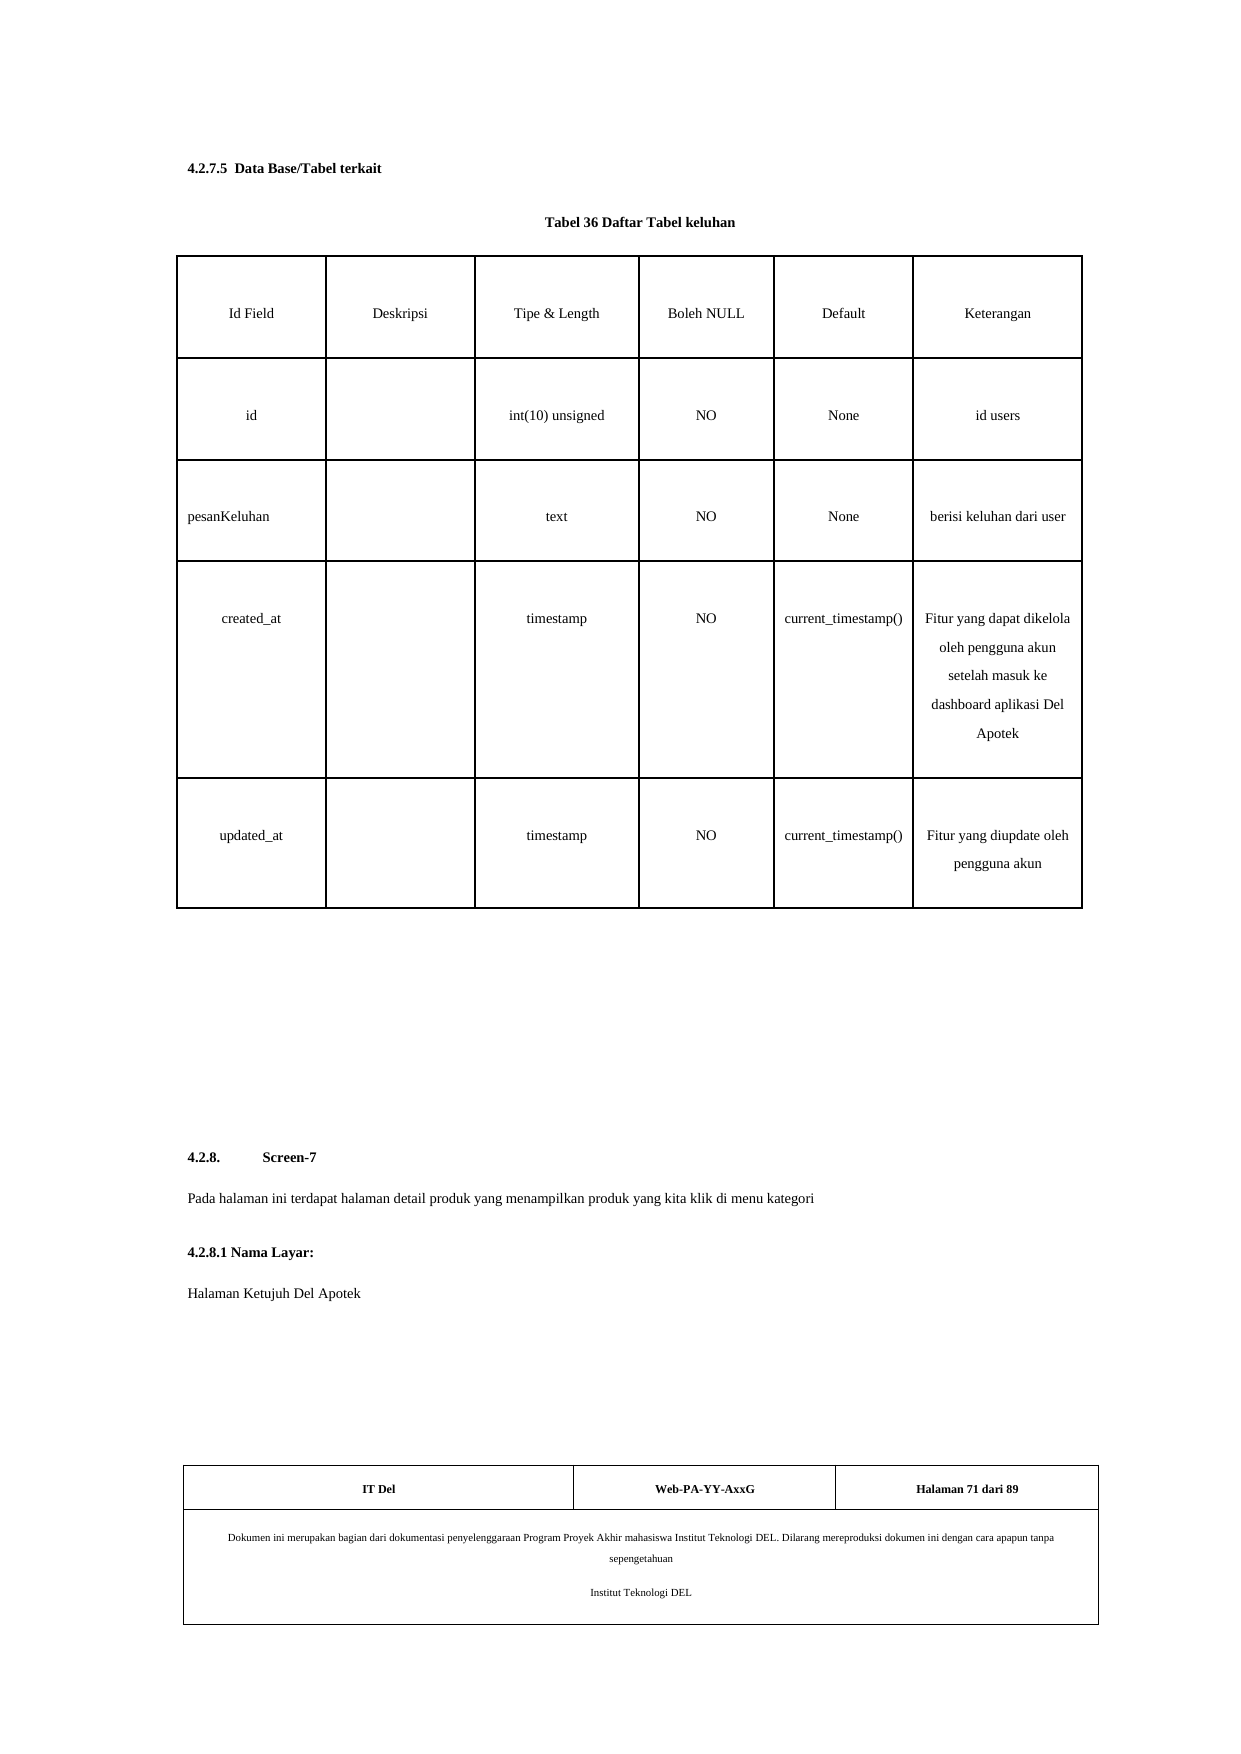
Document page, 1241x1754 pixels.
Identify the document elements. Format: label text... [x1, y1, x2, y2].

table_cell pesanKeluhan [178, 461, 325, 560]
table_header Default [775, 257, 912, 357]
table_cell [327, 562, 474, 777]
table_cell Fitur yang dapat dikelola oleh pengguna akun setelah masuk ke dashboard aplikasi Del Apotek [914, 562, 1081, 777]
table_header Boleh NULL [640, 257, 773, 357]
subtitle Screen-7 [187, 1137, 1092, 1166]
table_cell timestamp [476, 779, 638, 907]
table_cell NO [640, 461, 773, 560]
table_cell NO [640, 562, 773, 777]
table_cell current_timestamp() [775, 562, 912, 777]
table_cell timestamp [476, 562, 638, 777]
table_header Deskripsi [327, 257, 474, 357]
table_header Tipe & Length [476, 257, 638, 357]
table_cell NO [640, 359, 773, 458]
table_cell current_timestamp() [775, 779, 912, 907]
table_cell None [775, 461, 912, 560]
table_header Keterangan [914, 257, 1081, 357]
table_cell NO [640, 779, 773, 907]
subtitle 4.2.8.1 Nama Layar: [187, 1232, 1092, 1261]
subtitle 4.2.7.5 Data Base/Tabel terkait [187, 148, 1092, 176]
text Halaman Ketujuh Del Apotek [187, 1273, 1092, 1302]
table_cell None [775, 359, 912, 458]
table_cell updated_at [178, 779, 325, 907]
text Pada halaman ini terdapat halaman detail produk yang menampilkan produk yang kita klik di menu kategori [187, 1178, 1092, 1207]
table_cell [327, 779, 474, 907]
table_cell Fitur yang diupdate oleh pengguna akun [914, 779, 1081, 907]
table_cell created_at [178, 562, 325, 777]
table_cell id [178, 359, 325, 458]
table_cell berisi keluhan dari user [914, 461, 1081, 560]
table_cell [327, 359, 474, 458]
text Tabel 36 Daftar Tabel keluhan [187, 201, 1092, 230]
table_cell int(10) unsigned [476, 359, 638, 458]
table_cell id users [914, 359, 1081, 458]
table_header Id Field [178, 257, 325, 357]
table_cell text [476, 461, 638, 560]
table_cell [327, 461, 474, 560]
